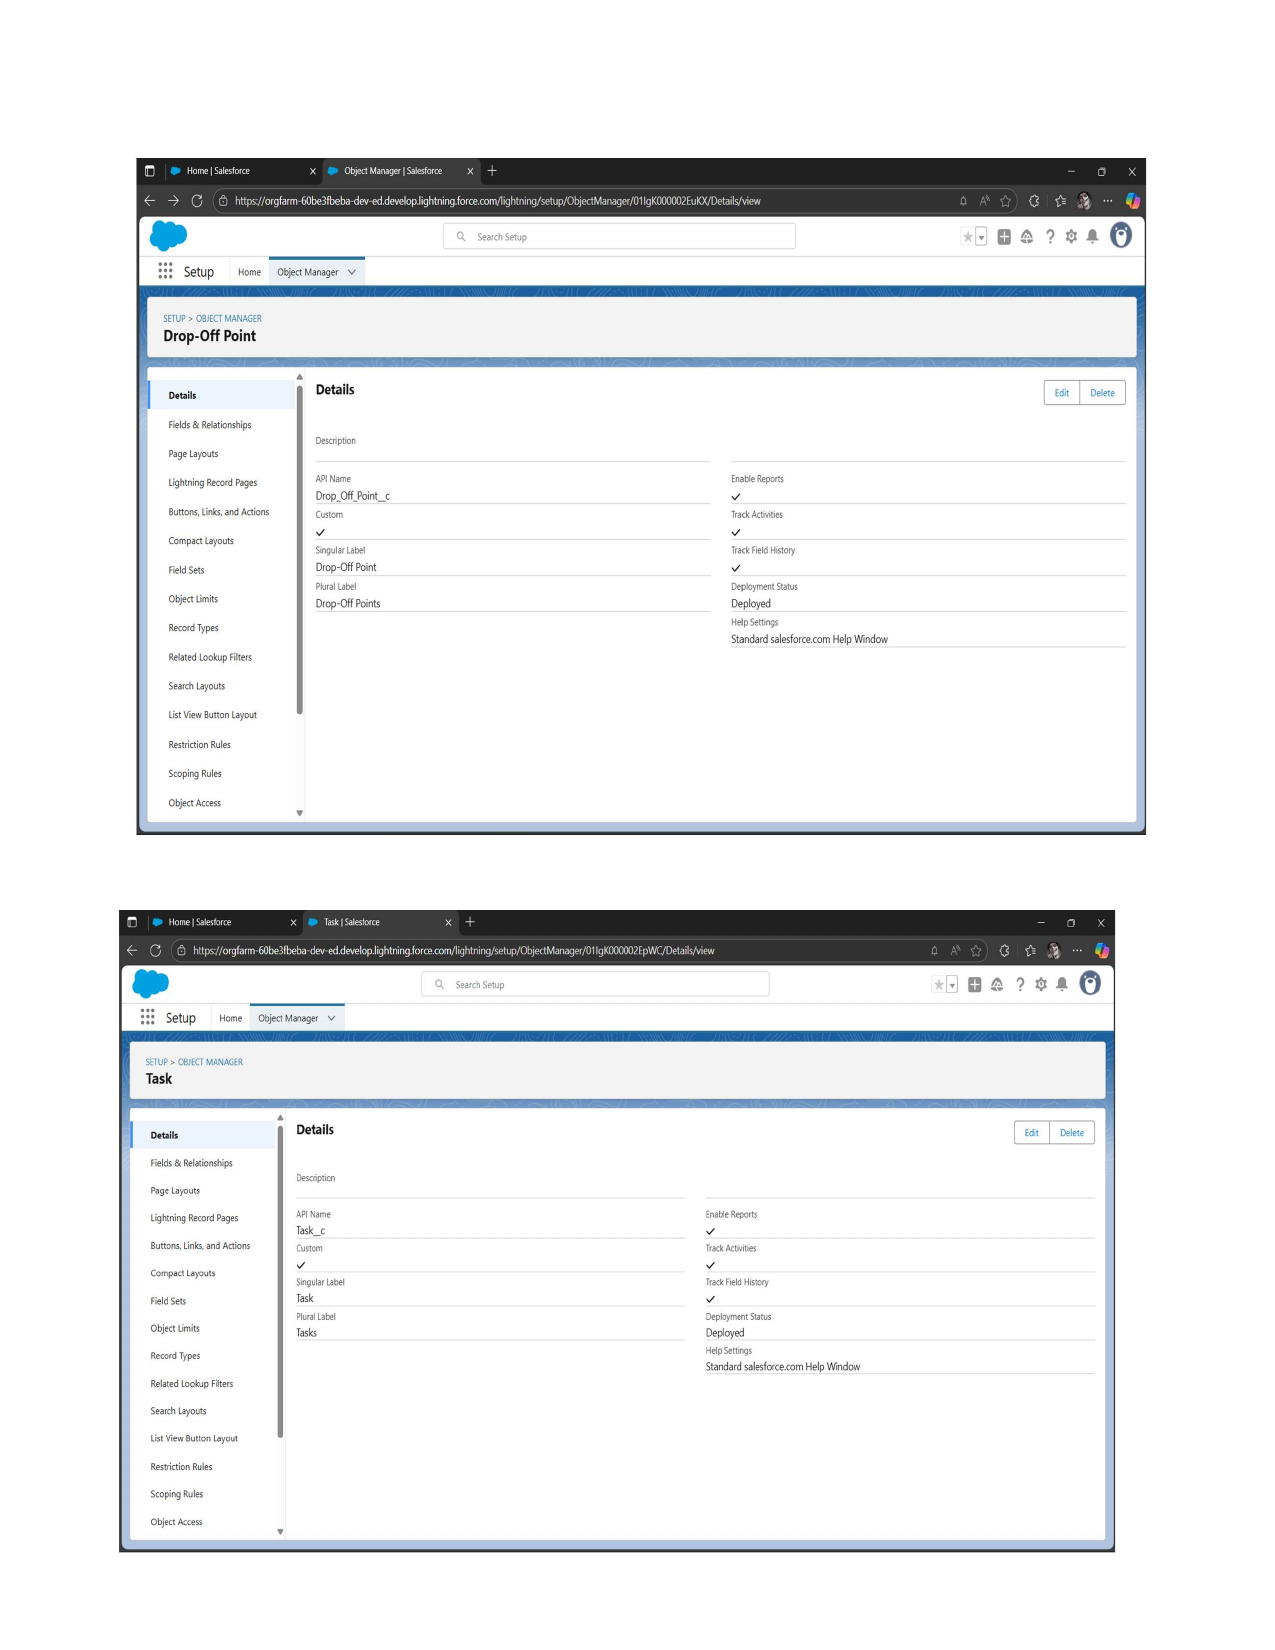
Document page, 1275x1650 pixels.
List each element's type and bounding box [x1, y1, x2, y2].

picture [135, 158, 1147, 836]
picture [118, 910, 1116, 1553]
